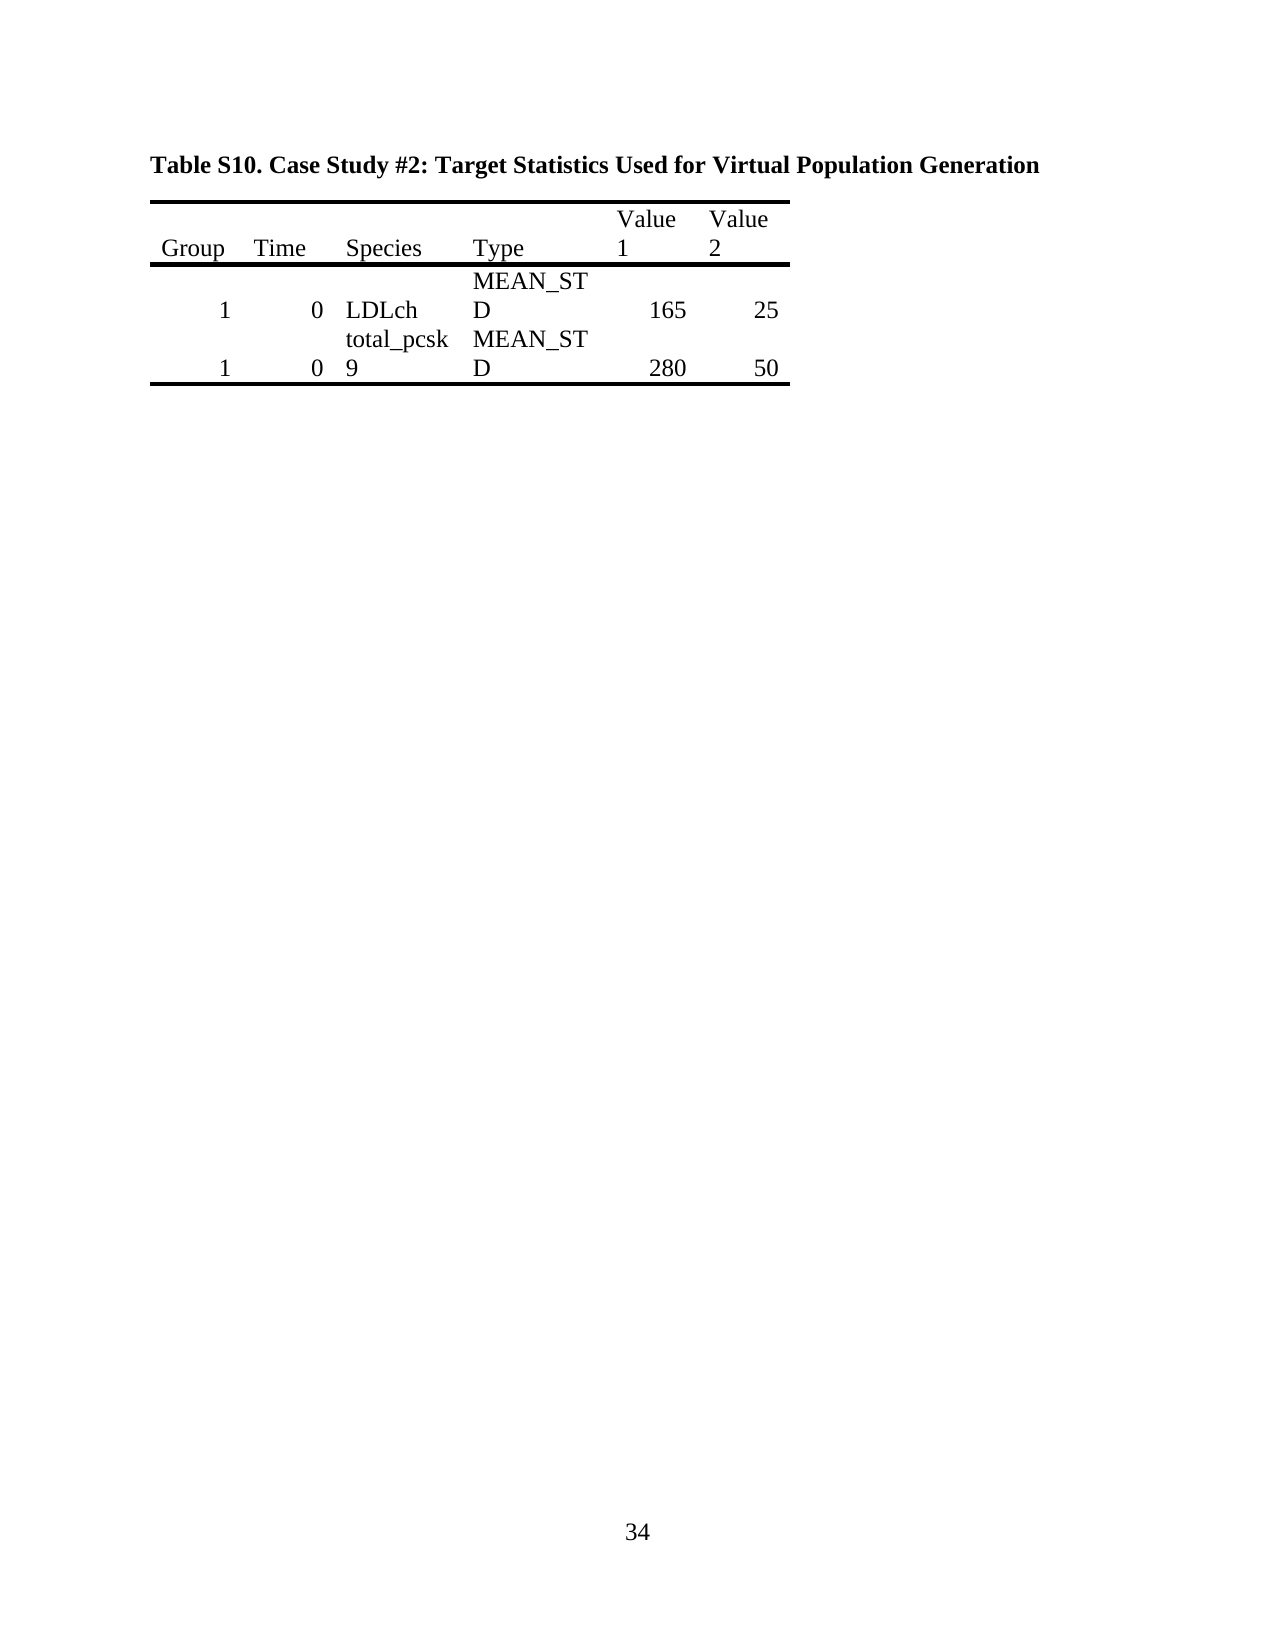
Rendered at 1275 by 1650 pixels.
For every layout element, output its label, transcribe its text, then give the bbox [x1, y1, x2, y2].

table_cell 1 [150, 324, 242, 381]
table_cell 1 [150, 267, 242, 324]
table_cell 25 [698, 267, 790, 324]
table_header Group [150, 204, 242, 262]
table_cell 50 [698, 324, 790, 381]
table_cell 165 [605, 267, 697, 324]
table_cell 0 [242, 324, 334, 381]
table_header Time [242, 204, 334, 262]
table_header Value2 [698, 204, 790, 262]
table_cell MEAN_STD [461, 324, 605, 381]
table_cell MEAN_STD [461, 267, 605, 324]
table_cell LDLch [334, 267, 461, 324]
table_header Type [461, 204, 605, 262]
table_header Species [334, 204, 461, 262]
table_cell 0 [242, 267, 334, 324]
table_header Value1 [605, 204, 697, 262]
table_cell 280 [605, 324, 697, 381]
table_cell total_pcsk9 [334, 324, 461, 381]
